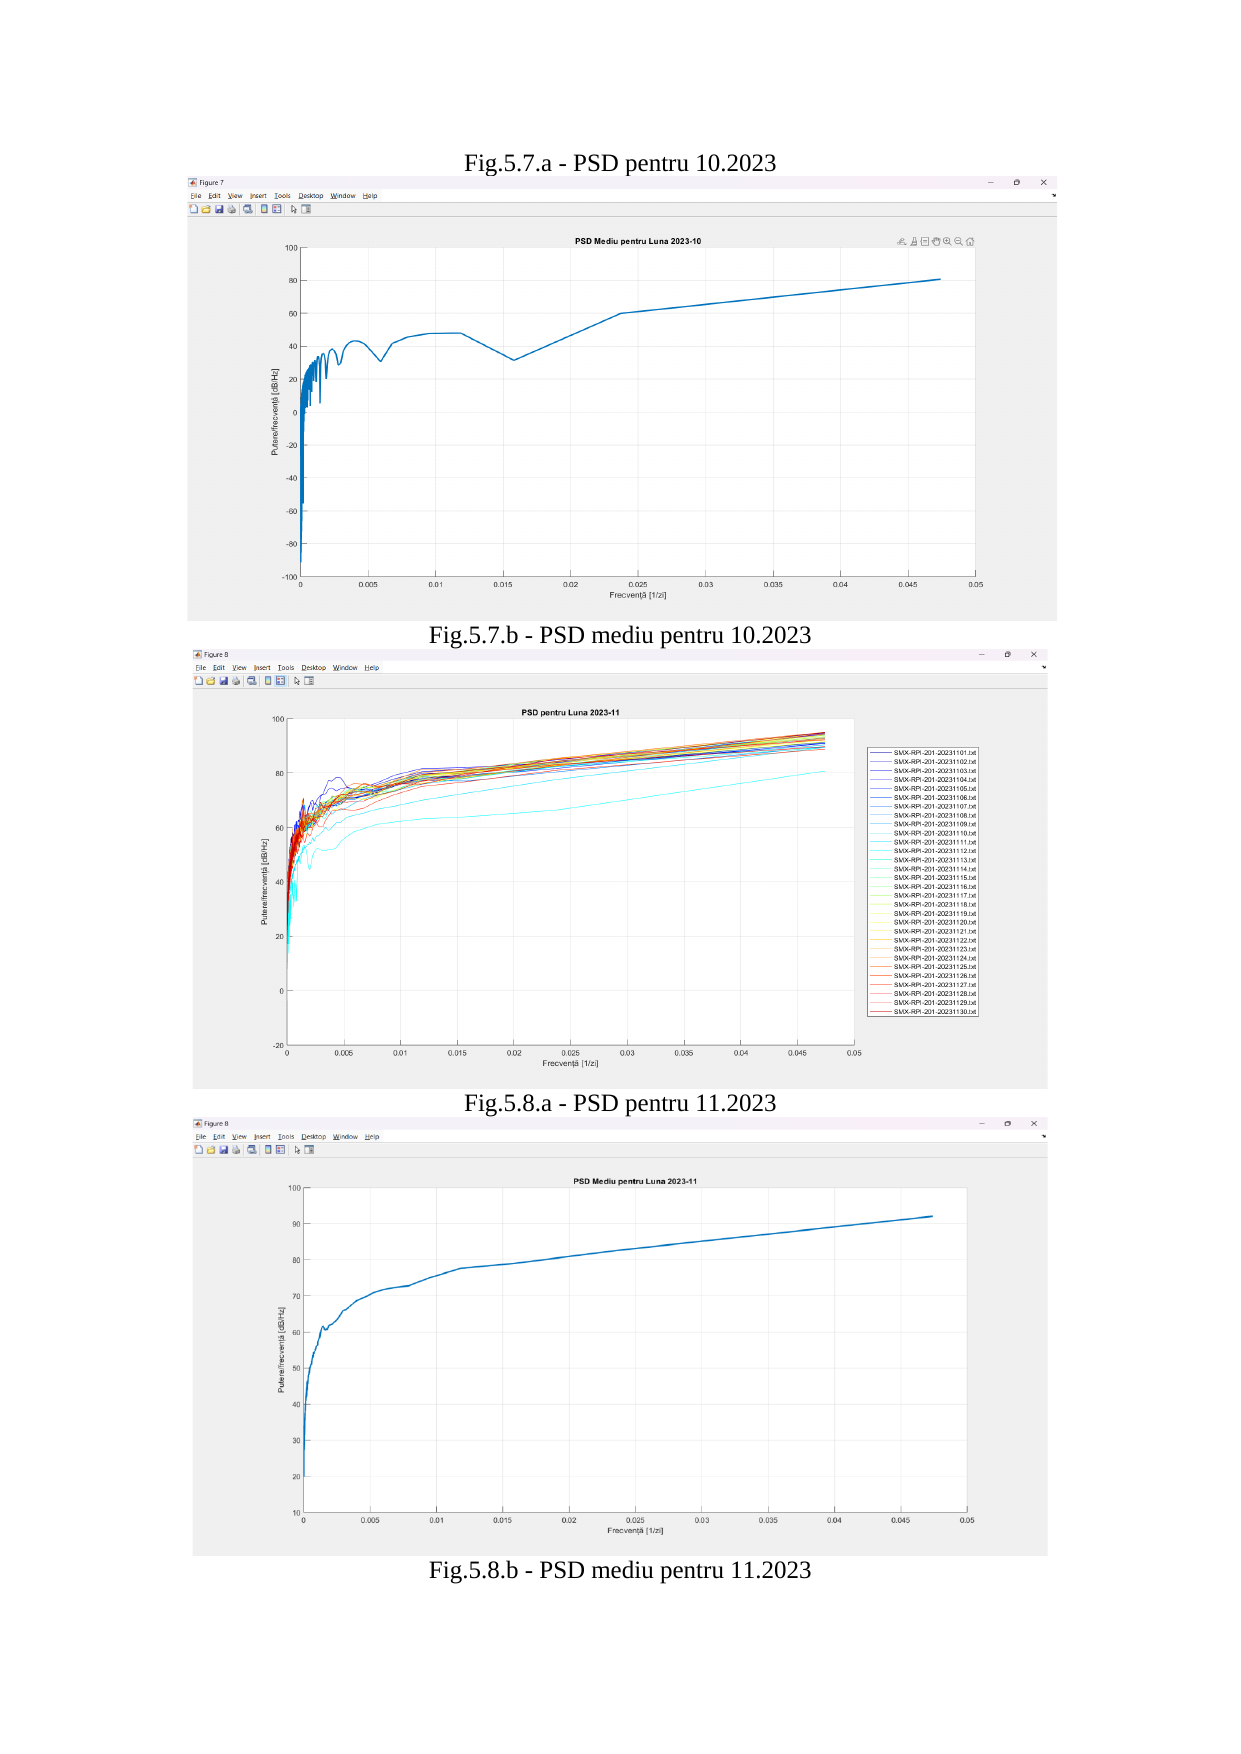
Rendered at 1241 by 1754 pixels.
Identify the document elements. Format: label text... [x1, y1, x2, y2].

text Fig.5.7.b - PSD mediu pentru 10.2023 [187, 621, 1053, 649]
text Fig.5.8.b - PSD mediu pentru 11.2023 [187, 1556, 1053, 1584]
picture [192, 649, 1048, 1089]
text Fig.5.7.a - PSD pentru 10.2023 [187, 148, 1053, 176]
picture [192, 1117, 1048, 1556]
text Fig.5.8.a - PSD pentru 11.2023 [187, 1088, 1053, 1117]
picture [187, 176, 1058, 621]
